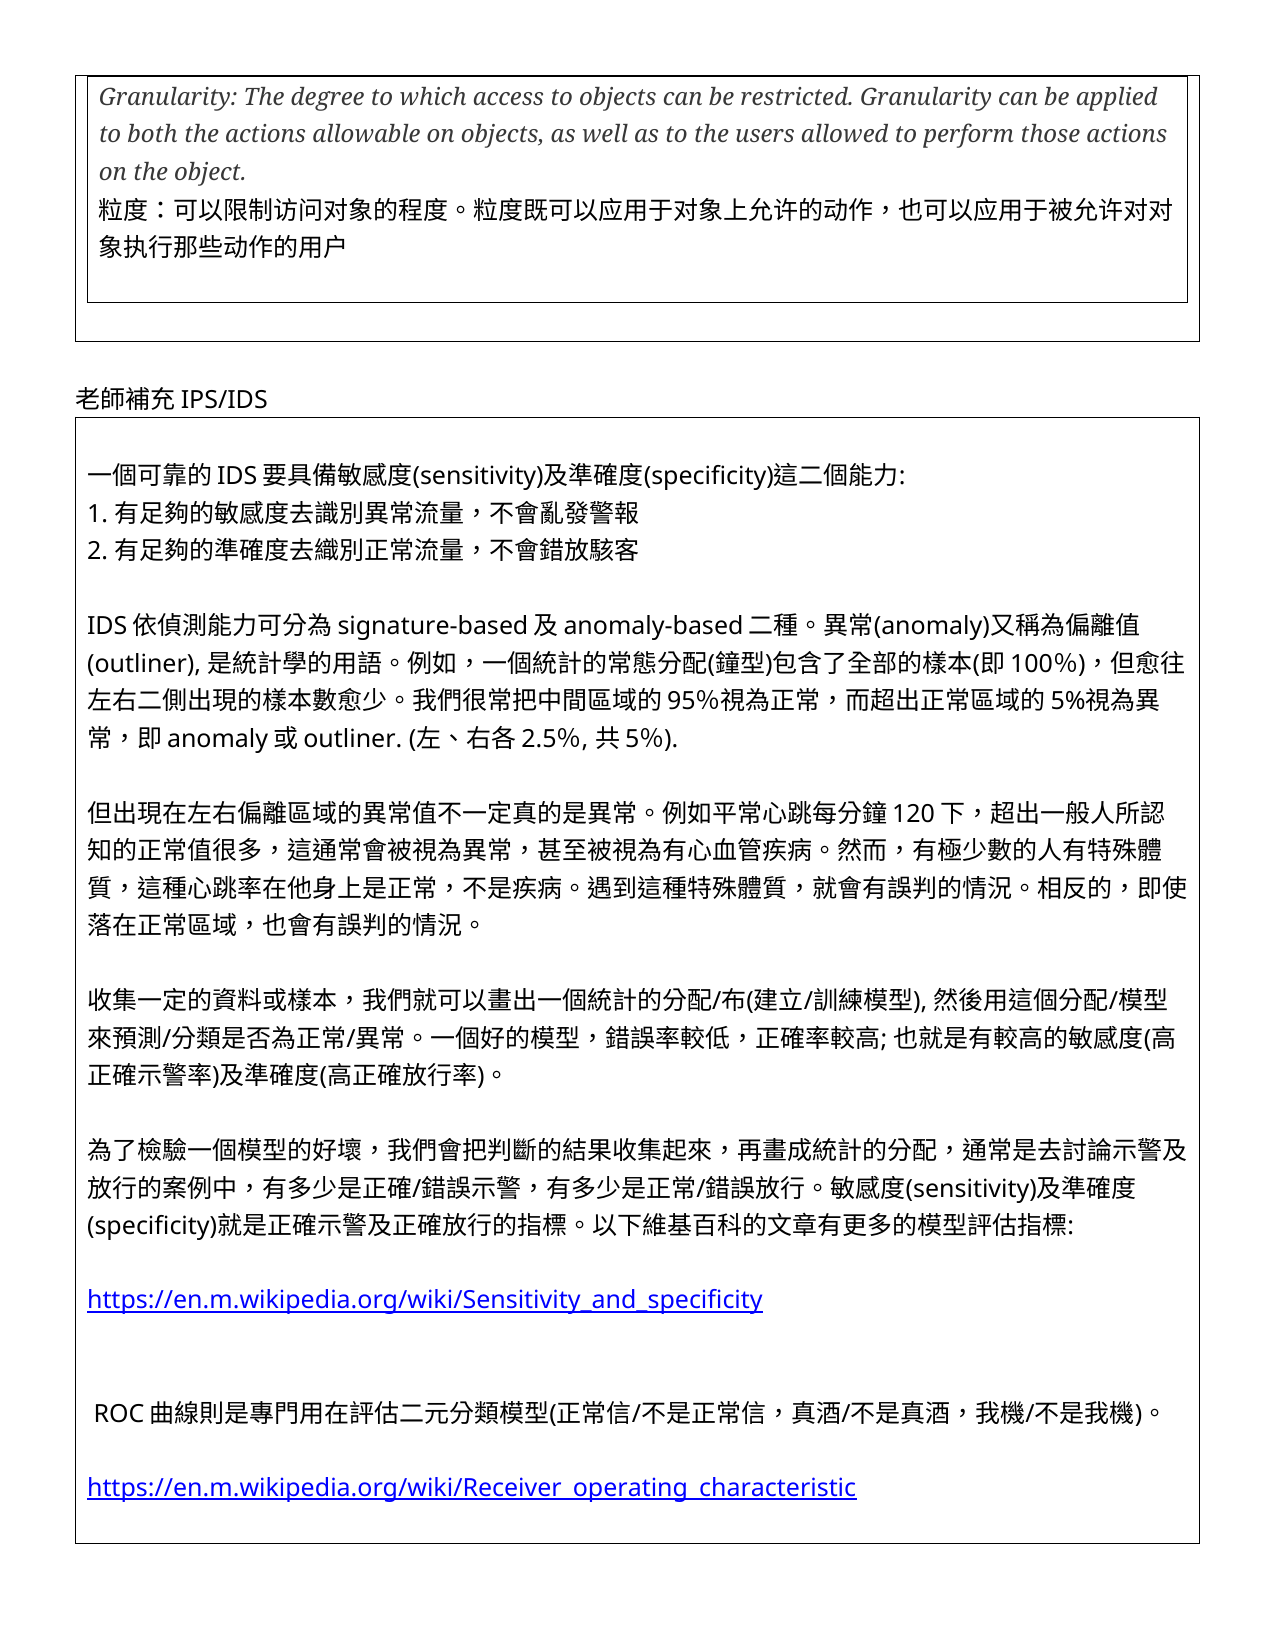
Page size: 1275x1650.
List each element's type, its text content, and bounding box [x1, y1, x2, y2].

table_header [76, 76, 1199, 341]
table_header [76, 418, 1199, 1543]
text 老師補充 IPS/IDS [75, 379, 1200, 417]
